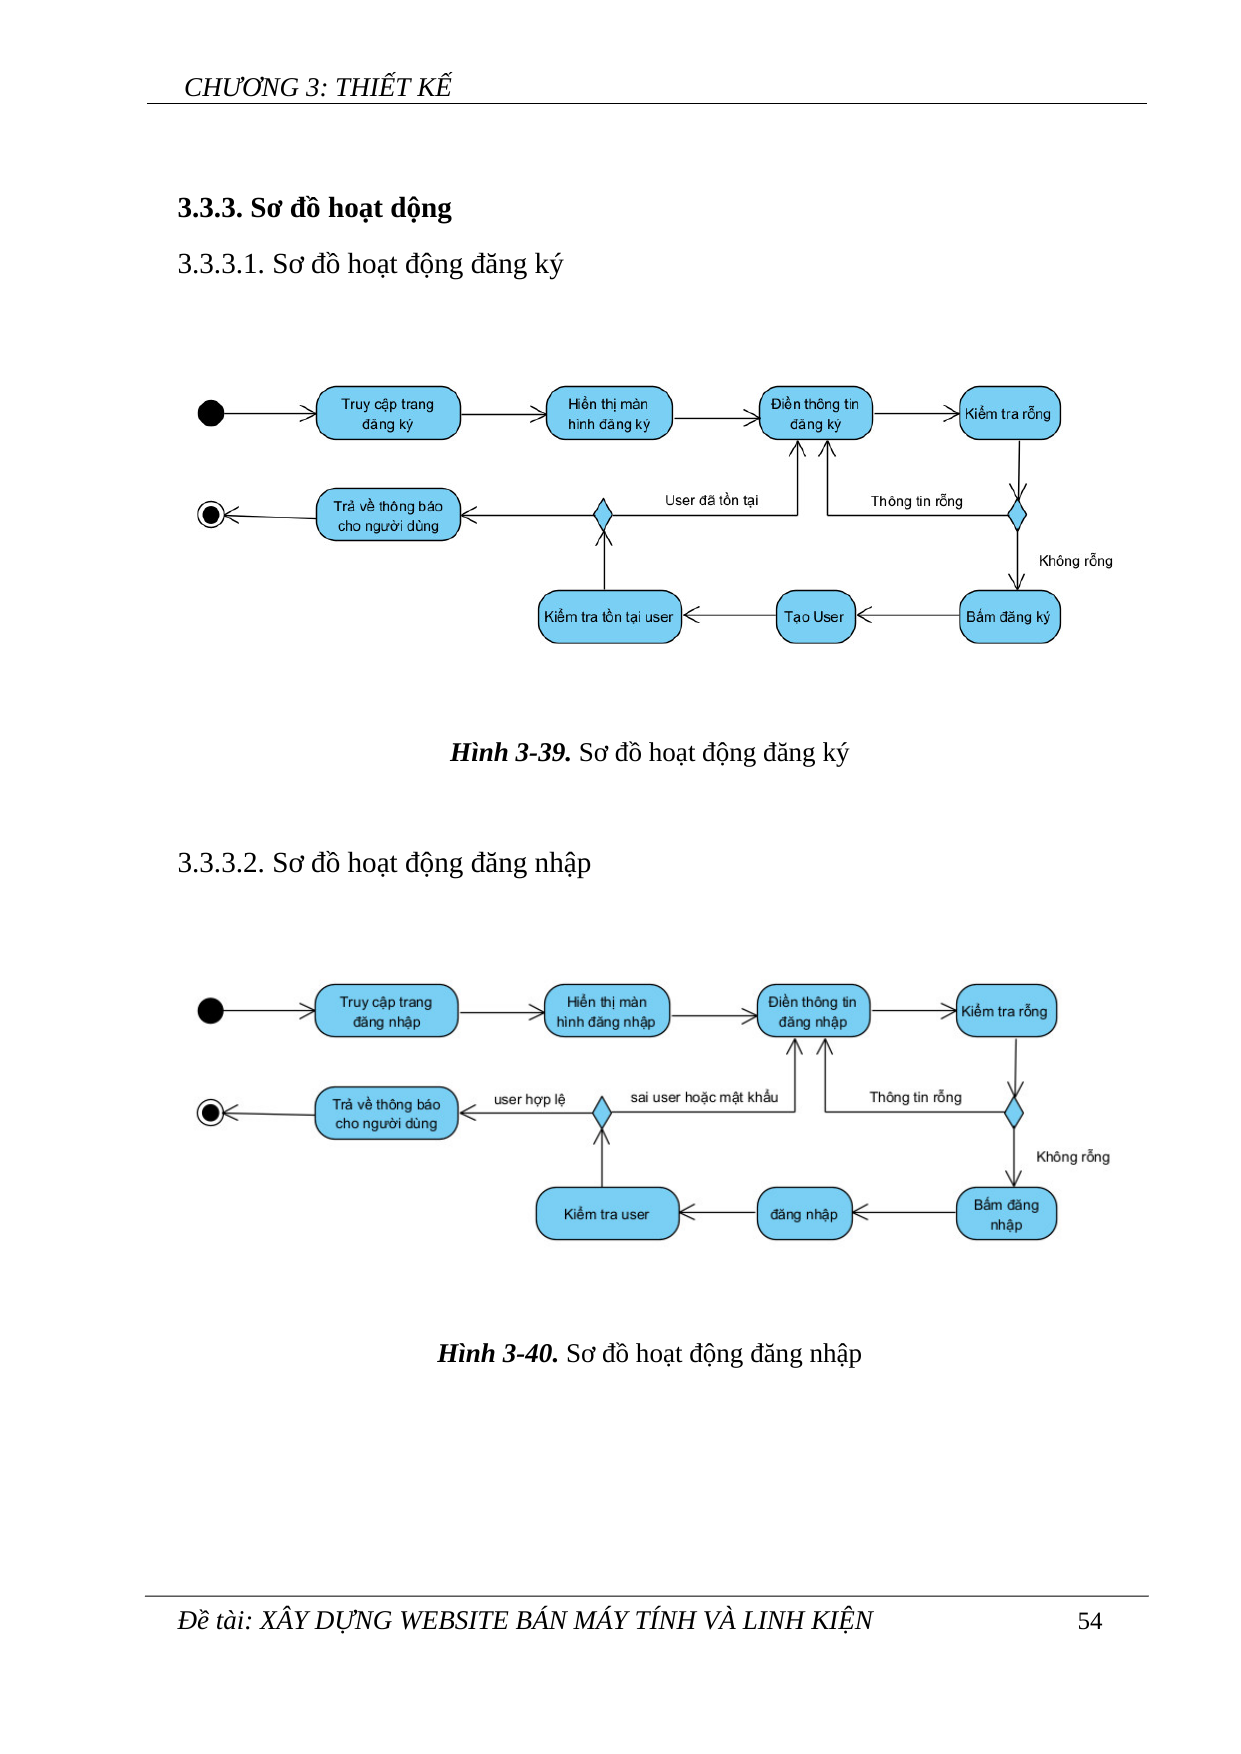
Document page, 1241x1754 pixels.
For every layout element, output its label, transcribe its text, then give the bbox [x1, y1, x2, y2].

subtitle Sơ đồ hoạt động đăng nhập [177, 845, 1122, 878]
subtitle Sơ đồ hoạt động đăng ký [177, 246, 1122, 279]
subtitle Sơ đồ hoạt dộng [177, 190, 1122, 223]
picture [177, 364, 1123, 658]
picture [177, 963, 1123, 1259]
